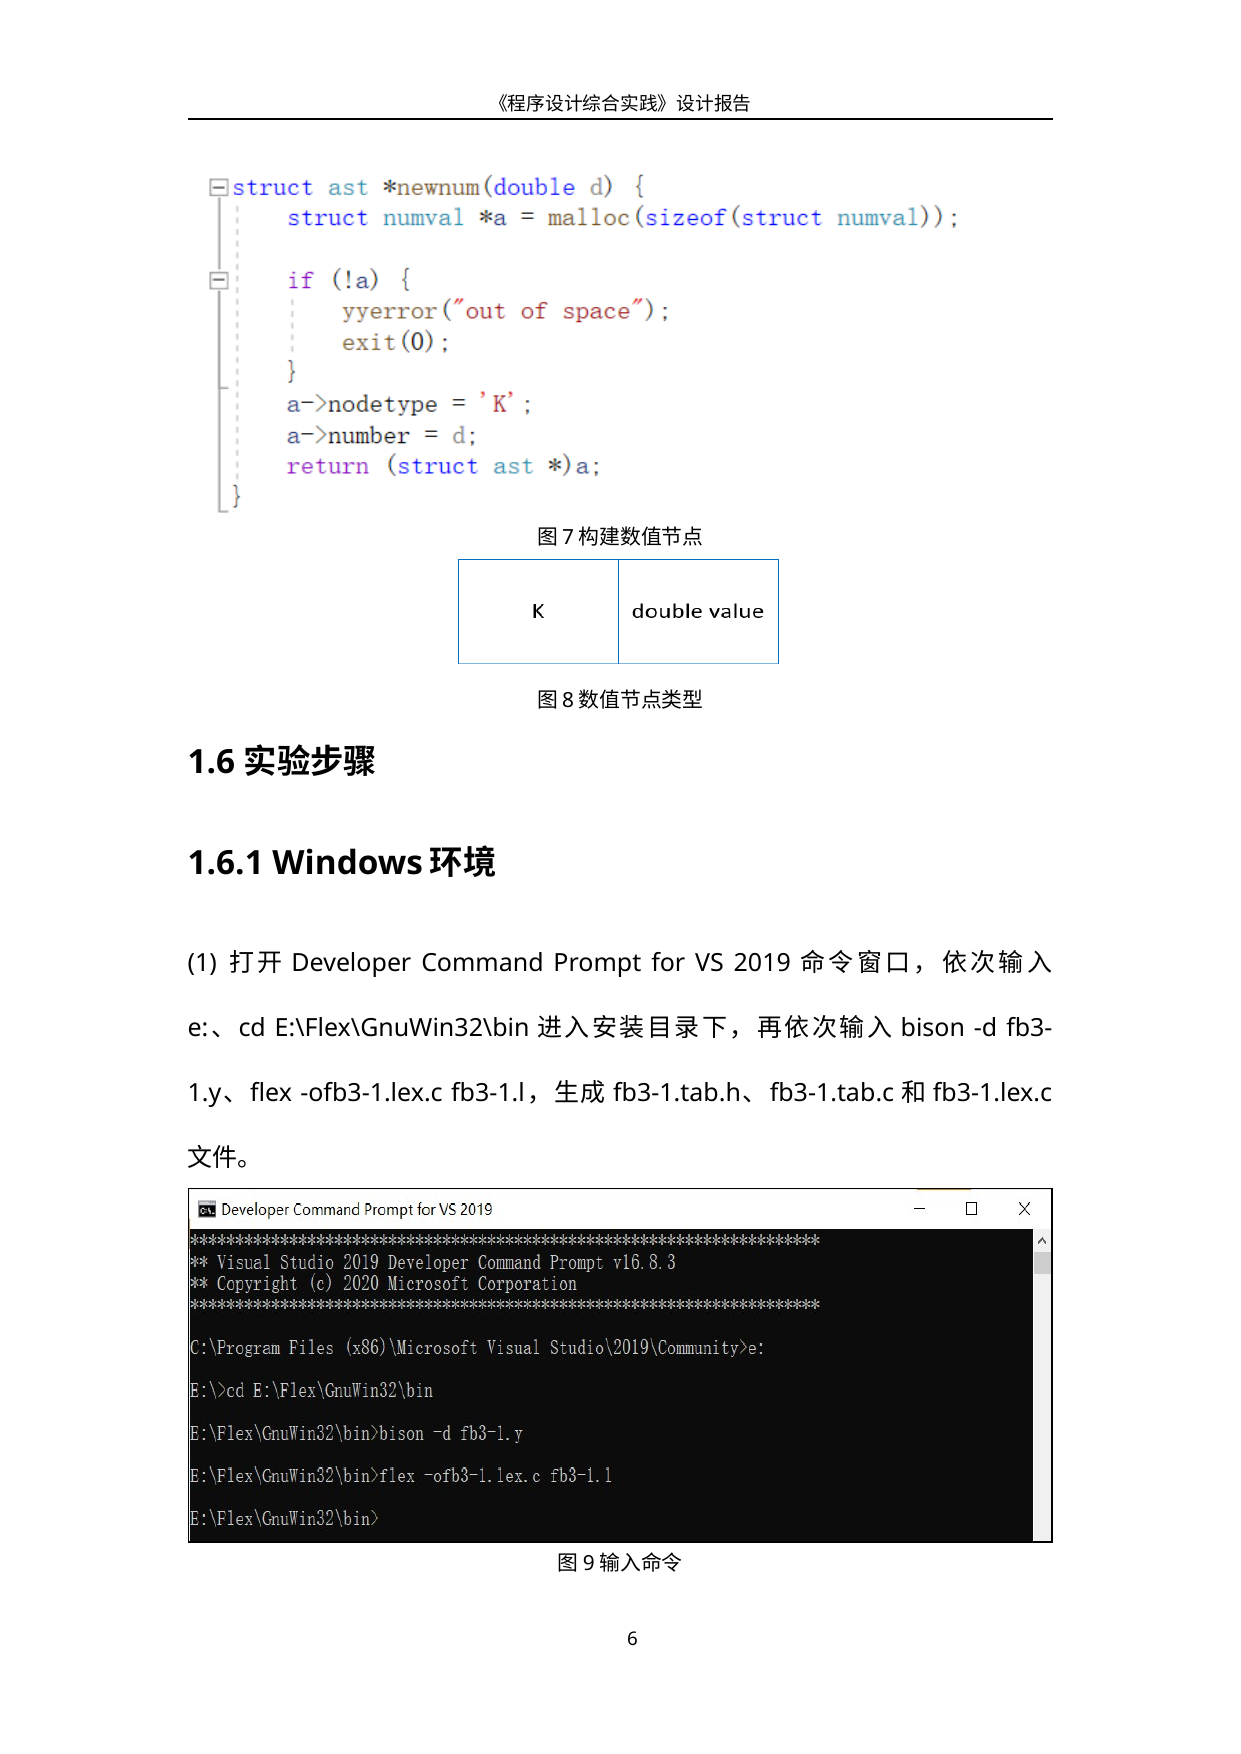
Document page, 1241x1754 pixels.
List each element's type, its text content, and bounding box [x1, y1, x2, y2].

text (1) 打开Developer Command Prompt for VS 2019命令窗口，依次输入e:、cd E:\Flex\GnuWin32\bin进入安装目录下，再依次输入bison -d fb3-1.y、flex -ofb3-1.lex.c fb3-1.l，生成fb3-1.tab.h、fb3-1.tab.c和fb3-1.lex.c文件。 [187, 928, 1053, 1188]
picture [189, 1189, 1051, 1541]
text 图8 数值节点类型 [187, 682, 1053, 714]
picture [201, 162, 1040, 519]
subtitle 1.6 实验步骤 [187, 727, 1053, 792]
text 图7 构建数值节点 [187, 519, 1053, 552]
subtitle 1.6.1 Windows环境 [187, 827, 1053, 892]
picture [437, 552, 804, 671]
text 图9 输入命令 [187, 1545, 1053, 1578]
